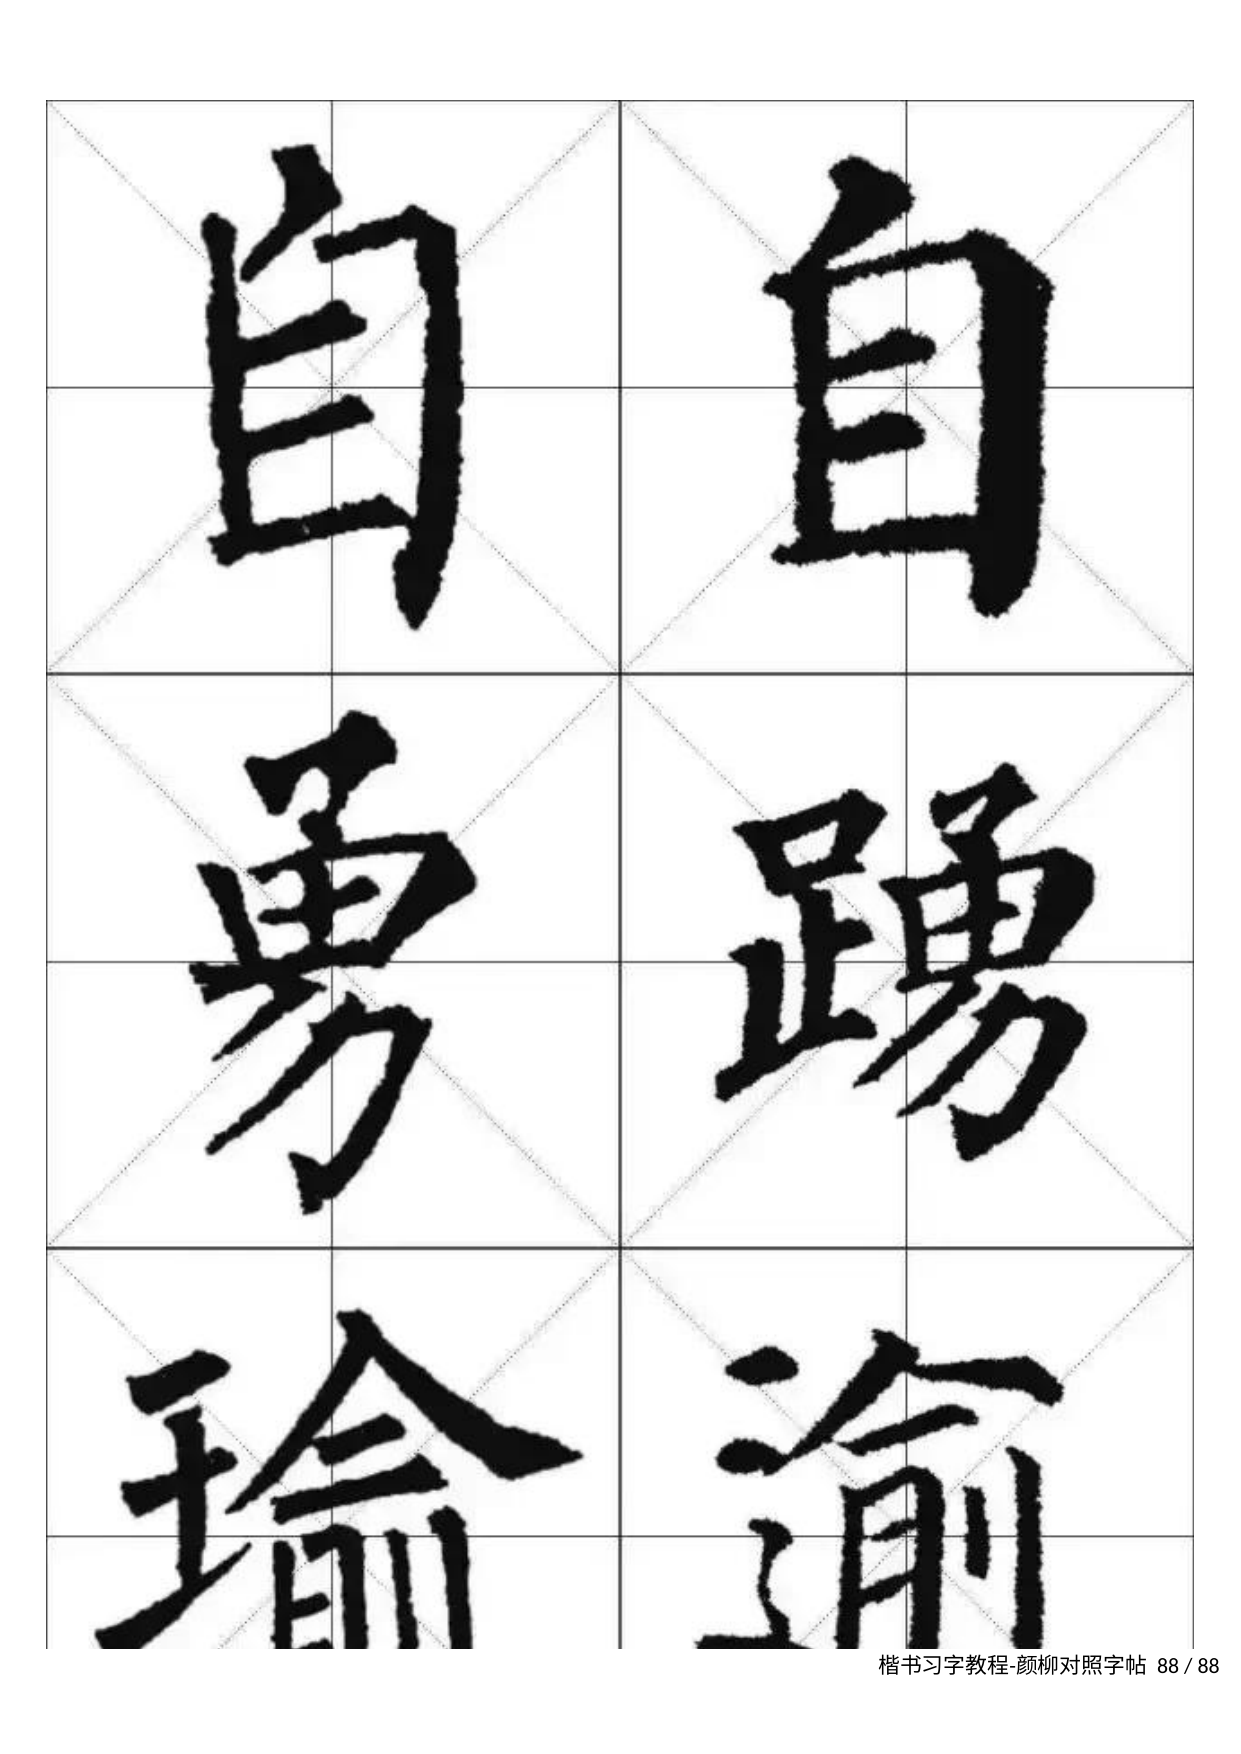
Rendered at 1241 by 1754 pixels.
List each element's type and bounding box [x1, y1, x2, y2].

picture [46, 100, 1194, 1649]
